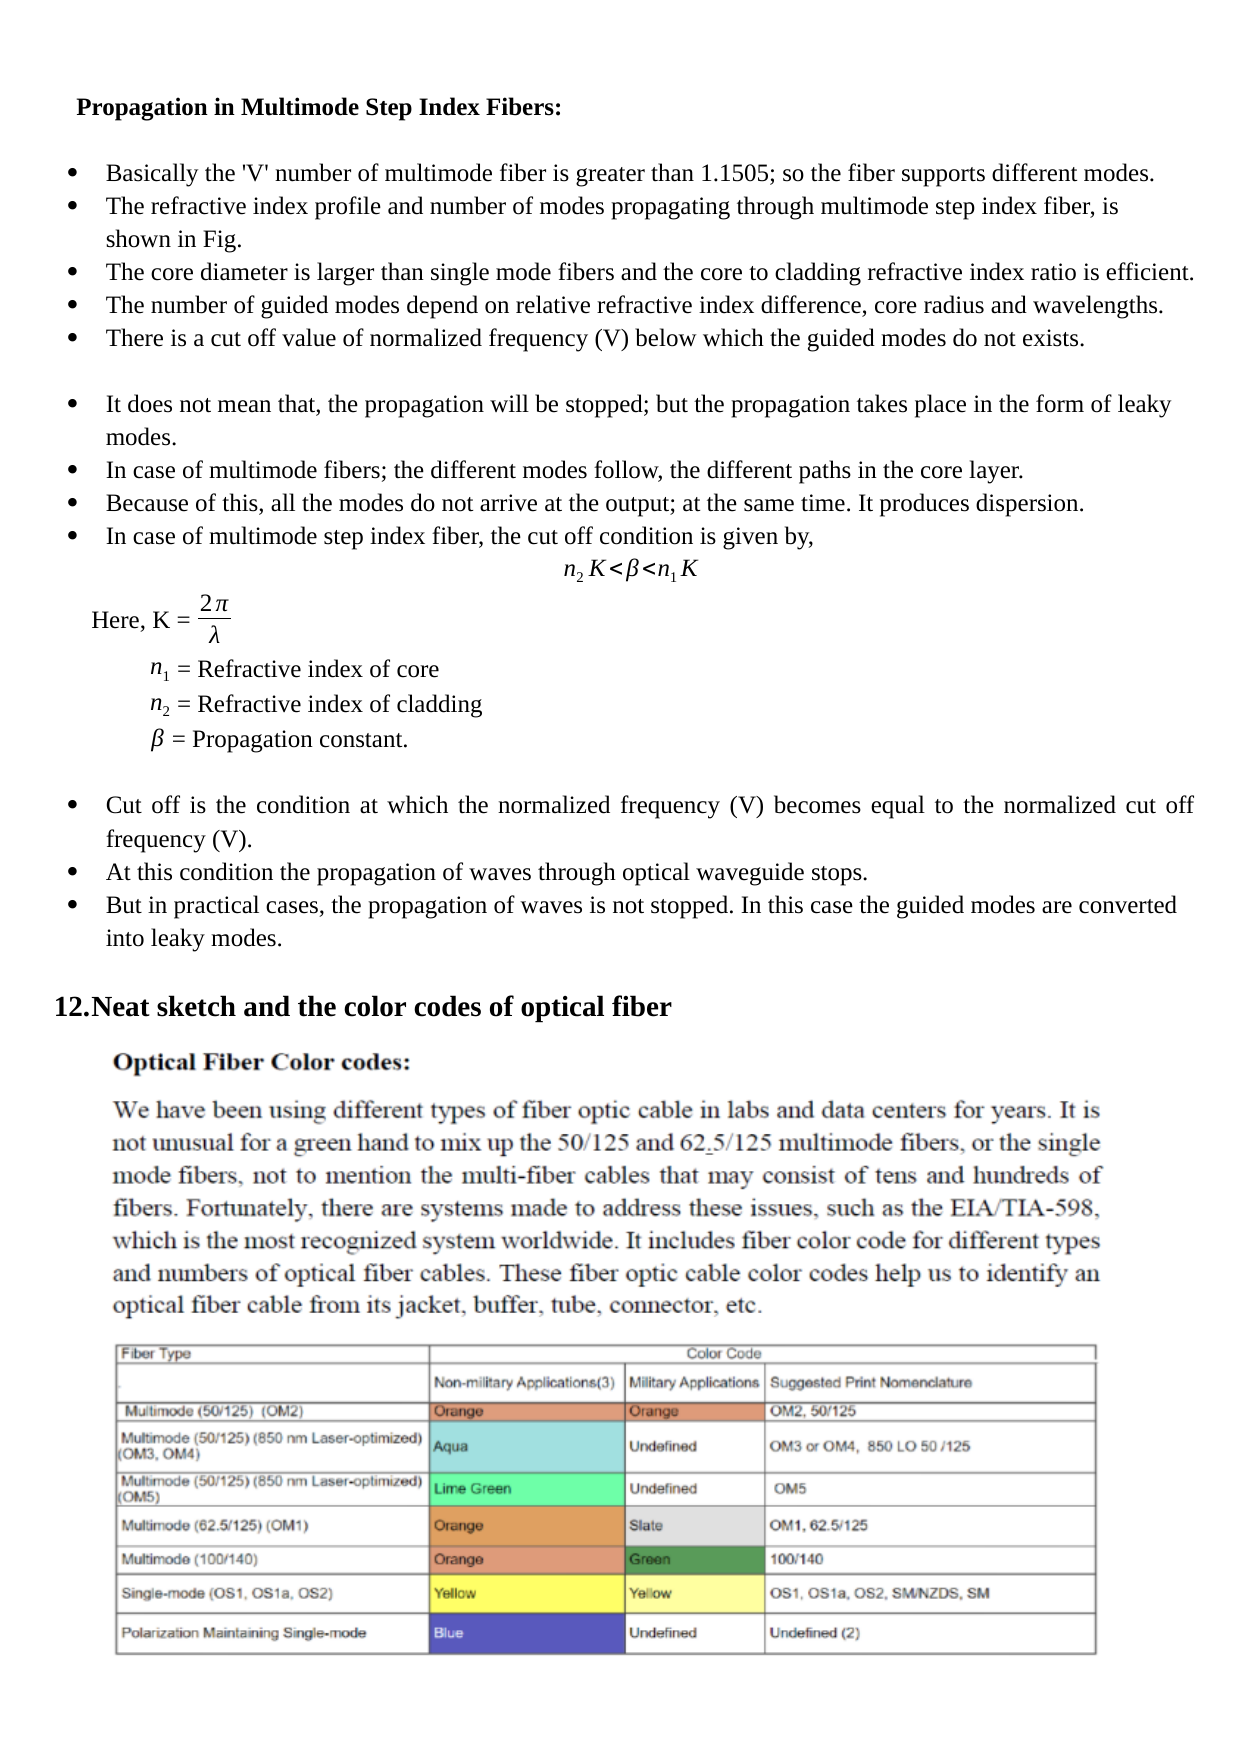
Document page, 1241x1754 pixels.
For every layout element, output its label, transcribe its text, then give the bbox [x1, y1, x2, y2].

list Basically the 'V' number of multimode fiber is greater than 1.1505; so the fiber supports different modes. [68, 158, 1196, 187]
list There is a cut off value of normalized frequency (V) below which the guided modes do not exists. [68, 323, 1196, 352]
list modes. [106, 422, 1196, 451]
text = Refractive index of core [150, 653, 1196, 684]
list At this condition the propagation of waves through optical waveguide stops. [68, 857, 1196, 885]
list The number of guided modes depend on relative refractive index difference, core radius and wavelengths. [68, 290, 1196, 319]
list But in practical cases, the propagation of waves is not stopped. In this case the guided modes are converted [68, 890, 1196, 918]
list into leaky modes. [106, 923, 1196, 951]
list It does not mean that, the propagation will be stopped; but the propagation takes place in the form of leaky [68, 389, 1196, 418]
list Because of this, all the modes do not arrive at the output; at the same time. It produces dispersion. [68, 488, 1196, 517]
text Here, K = [91, 590, 1196, 649]
list shown in Fig. [106, 224, 1196, 253]
list Neat sketch and the color codes of optical fiber [53, 989, 1196, 1022]
list The core diameter is larger than single mode fibers and the core to cladding refractive index ratio is efficient. [68, 257, 1196, 286]
picture [104, 1023, 1107, 1669]
list Cut off is the condition at which the normalized frequency (V) becomes equal to the normalized cut off frequency (V). [68, 791, 1196, 852]
list The refractive index profile and number of modes propagating through multimode step index fiber, is [68, 191, 1196, 220]
text Propagation in Multimode Step Index Fibers: [76, 92, 1196, 121]
list In case of multimode step index fiber, the cut off condition is given by, [68, 521, 1196, 550]
text = Refractive index of cladding [150, 689, 1196, 720]
text = Propagation constant. [150, 724, 1196, 753]
list In case of multimode fibers; the different modes follow, the different paths in the core layer. [68, 455, 1196, 484]
